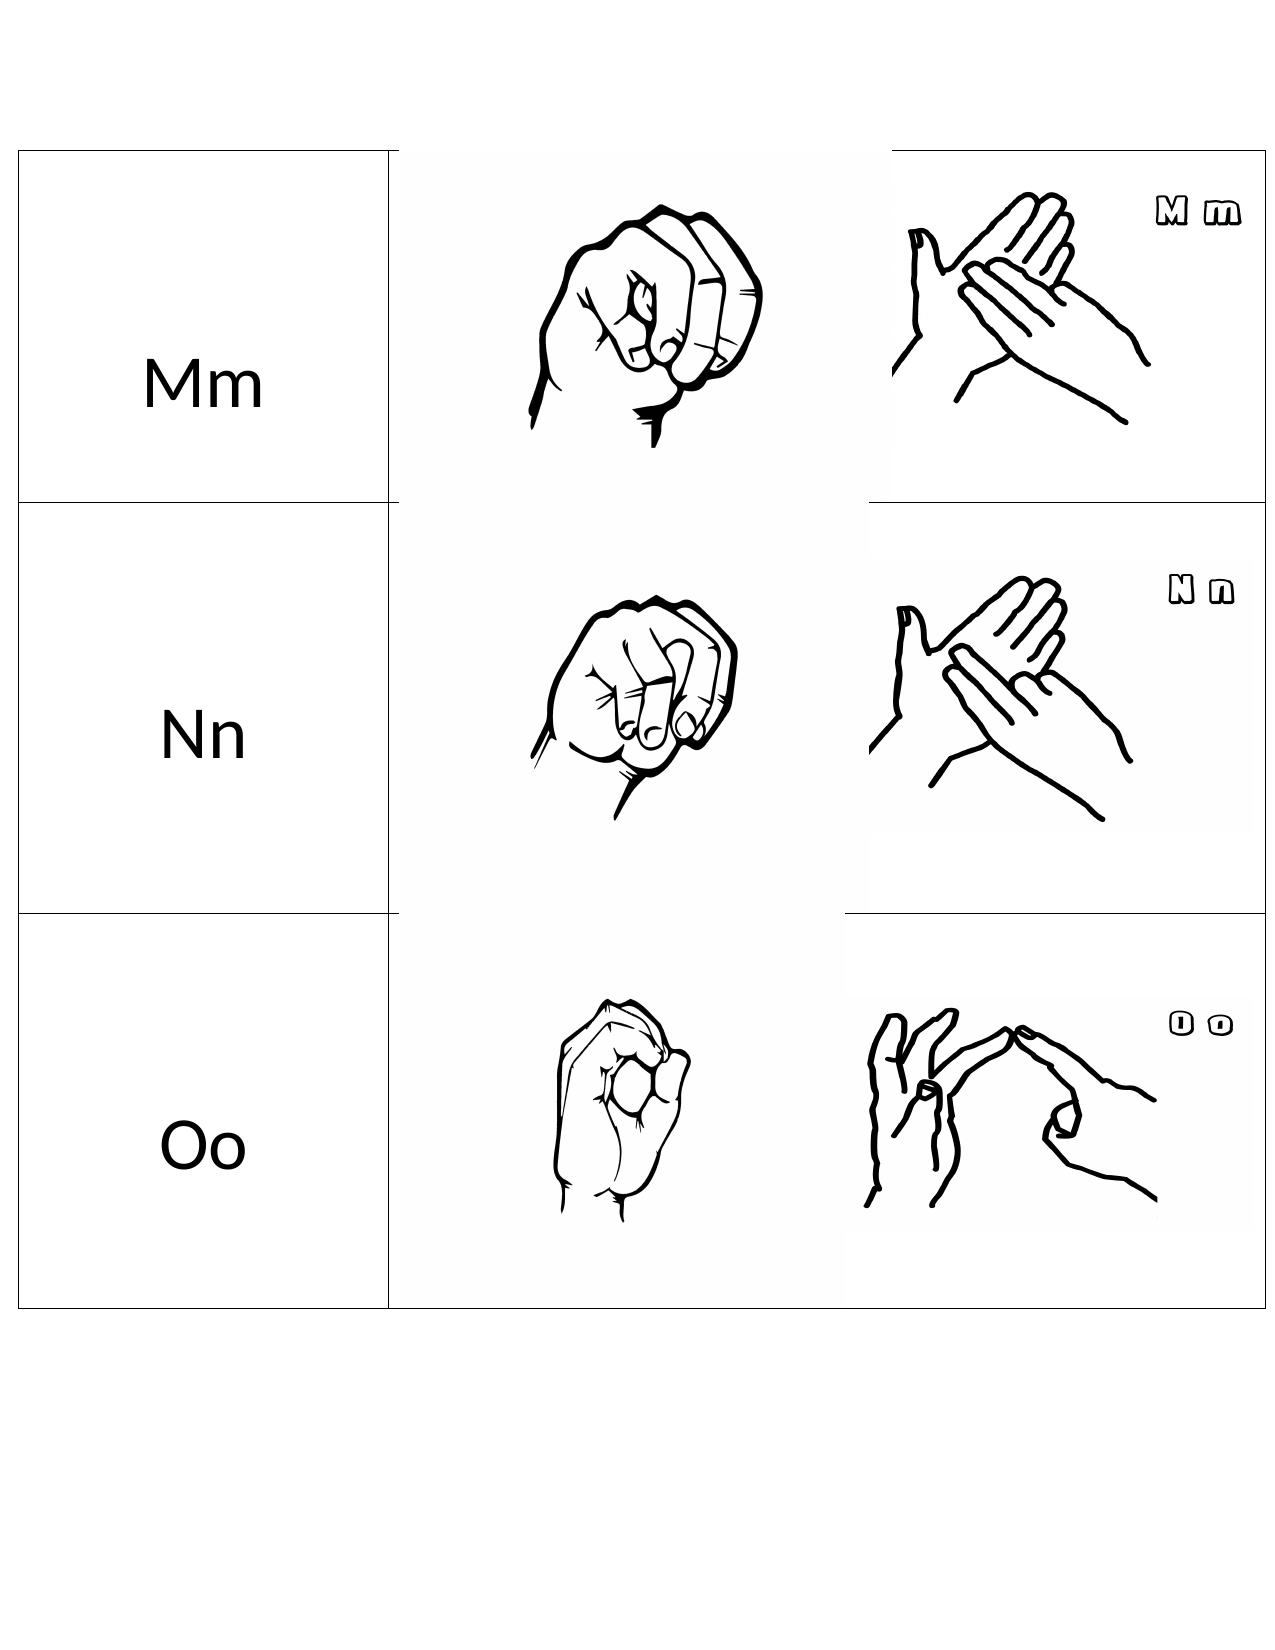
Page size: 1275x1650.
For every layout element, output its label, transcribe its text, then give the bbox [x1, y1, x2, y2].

table_cell [892, 151, 1265, 502]
table_cell [845, 914, 1265, 1308]
picture [399, 150, 1255, 1308]
table_cell [389, 914, 399, 1308]
table_cell [389, 151, 399, 502]
table_cell Mm [19, 151, 388, 502]
table_cell [389, 503, 399, 913]
table_cell Oo [19, 914, 388, 1308]
table_cell Nn [19, 503, 388, 913]
table_cell [869, 503, 1265, 913]
